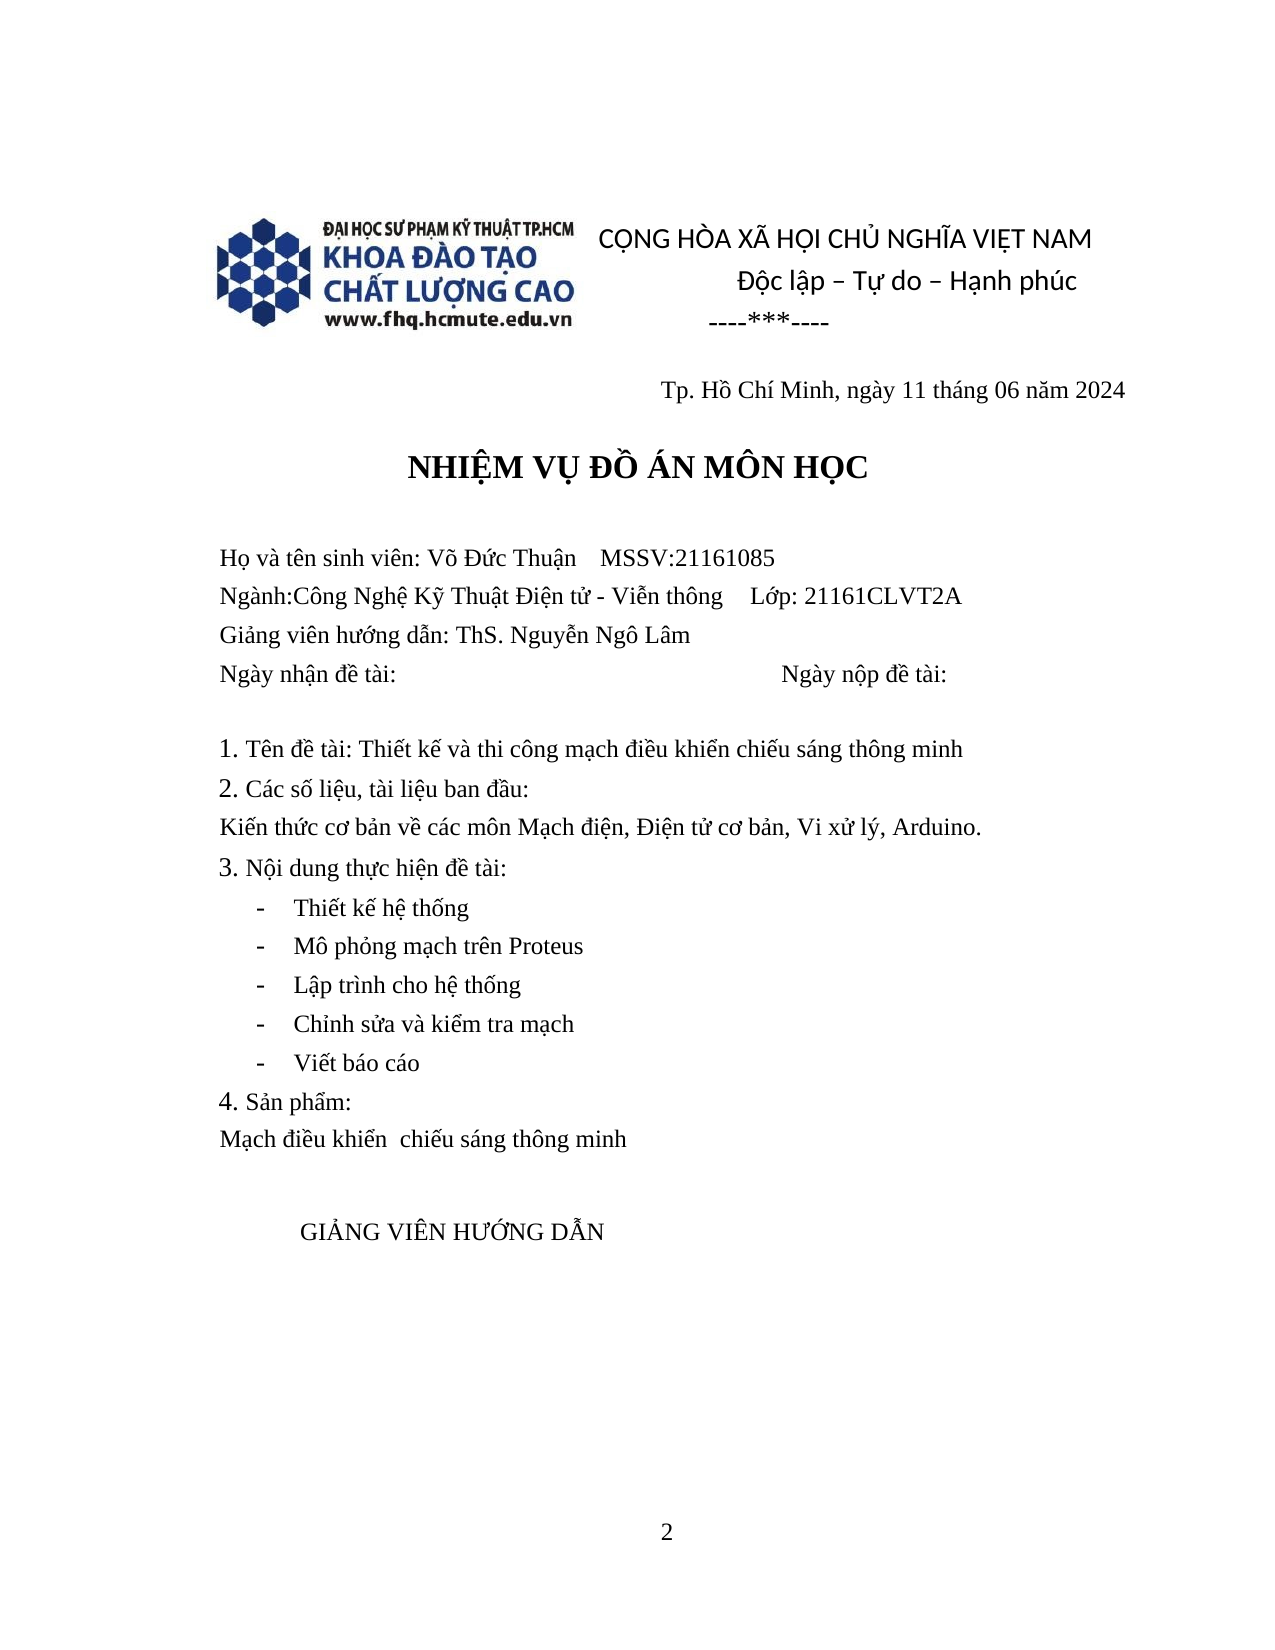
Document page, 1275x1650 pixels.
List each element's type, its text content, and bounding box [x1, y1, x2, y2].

text GIẢNG VIÊN HƯỚNG DẪN [219, 1217, 1125, 1245]
text ----***---- [150, 304, 1125, 337]
text Mạch điều khiển chiếu sáng thông minh [219, 1124, 1125, 1153]
text Độc lập – Tự do – Hạnh phúc [598, 262, 1127, 298]
list Nội dung thực hiện đề tài: [218, 851, 1125, 882]
text Ngành:Công Nghệ Kỹ Thuật Điện tử - Viễn thông Lớp: 21161CLVT2A [219, 581, 1125, 610]
list Các số liệu, tài liệu ban đầu: [218, 772, 1125, 803]
list Sản phẩm: [218, 1085, 1125, 1116]
list Tên đề tài: Thiết kế và thi công mạch điều khiển chiếu sáng thông minh [218, 732, 1125, 763]
text Tp. Hồ Chí Minh, ngày 11 tháng 06 năm 2024 [150, 376, 1125, 404]
text Kiến thức cơ bản về các môn Mạch điện, Điện tử cơ bản, Vi xử lý, Arduino. [219, 812, 1125, 841]
text CỘNG HÒA XÃ HỘI CHỦ NGHĨA VIỆT NAM [598, 221, 1127, 256]
text Họ và tên sinh viên: Võ Đức Thuận MSSV:21161085 [219, 543, 1125, 572]
text NHIỆM VỤ ĐỒ ÁN MÔN HỌC [150, 447, 1127, 486]
list Viết báo cáo [256, 1046, 1125, 1077]
list Mô phỏng mạch trên Proteus [256, 929, 1125, 960]
text Ngày nhận đề tài: Ngày nộp đề tài: [219, 659, 1125, 688]
list Lập trình cho hệ thống [256, 968, 1125, 999]
picture [206, 211, 1122, 304]
list Chỉnh sửa và kiểm tra mạch [256, 1007, 1125, 1038]
text Giảng viên hướng dẫn: ThS. Nguyễn Ngô Lâm [219, 620, 1125, 649]
list Thiết kế hệ thống [256, 891, 1125, 922]
